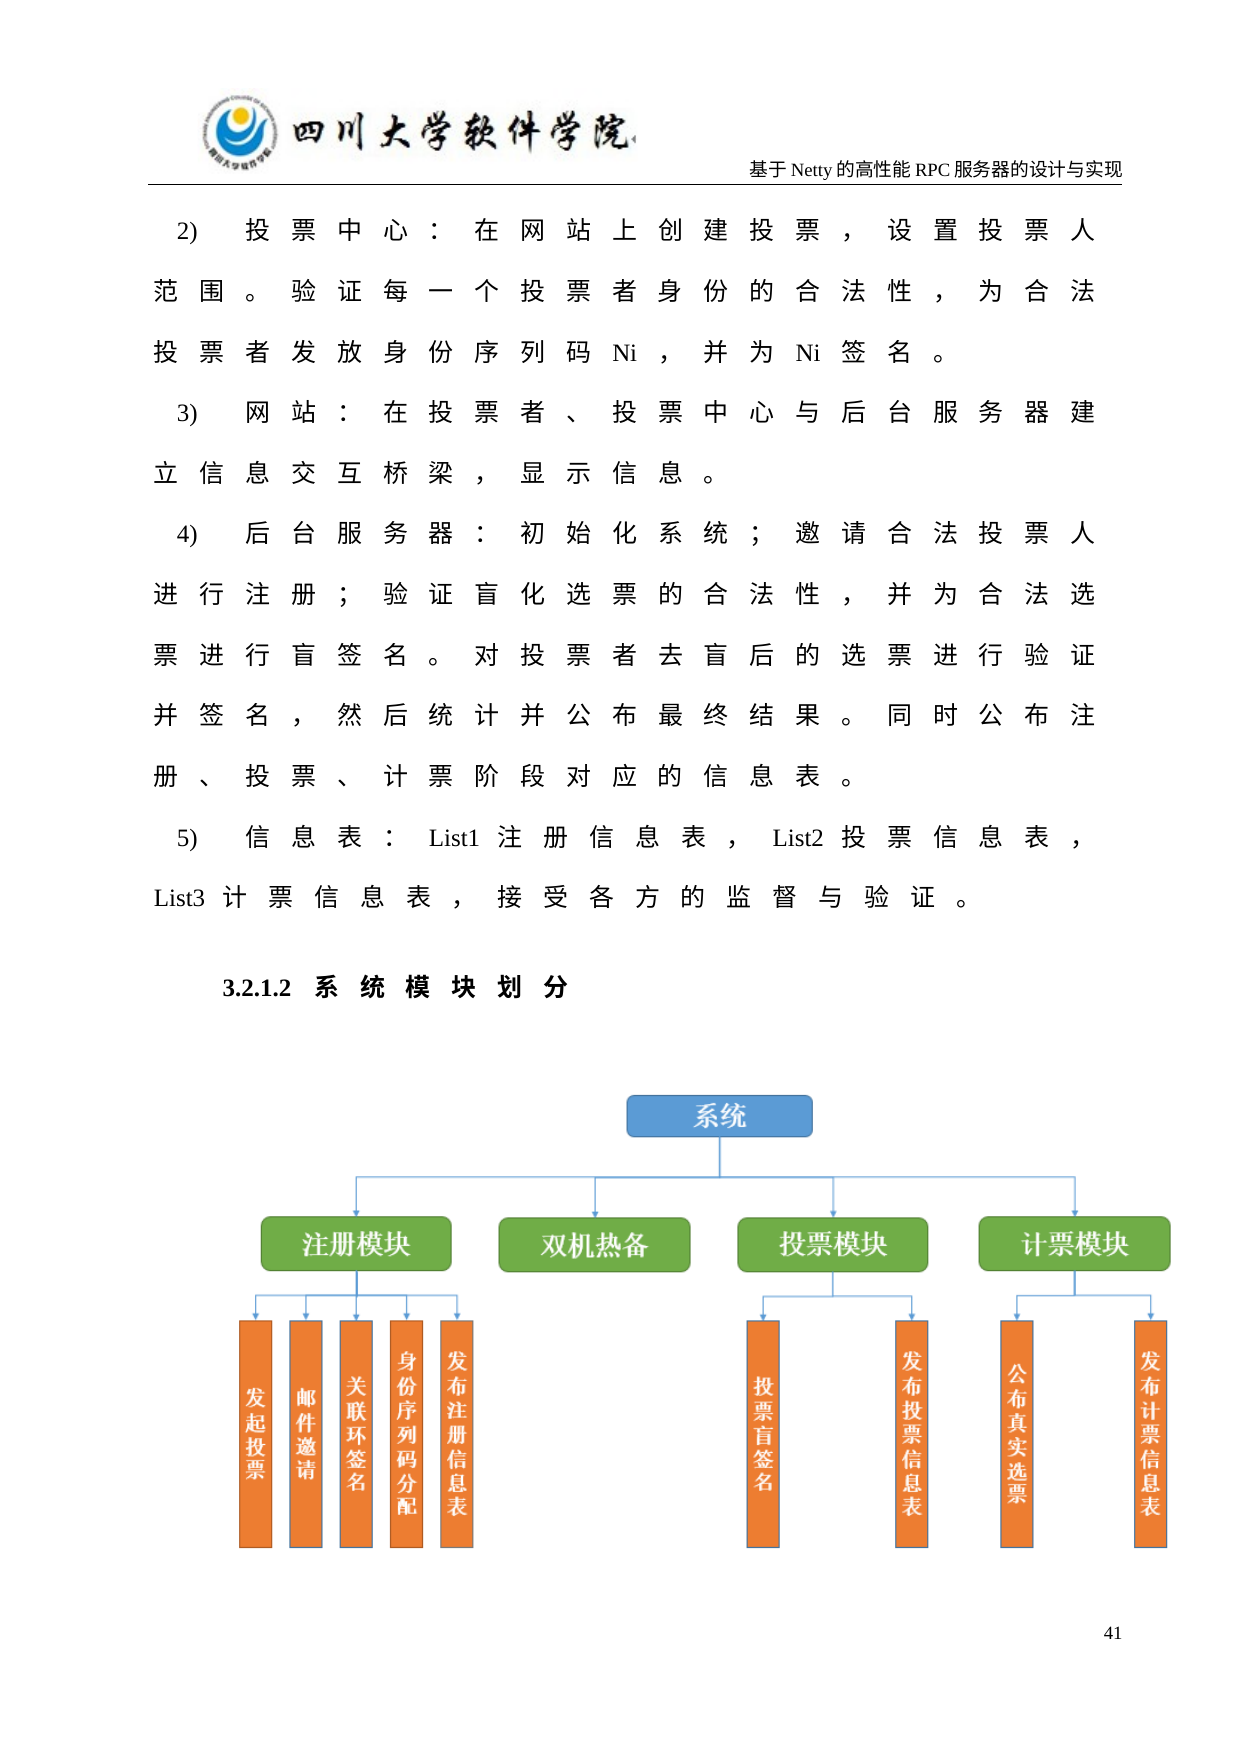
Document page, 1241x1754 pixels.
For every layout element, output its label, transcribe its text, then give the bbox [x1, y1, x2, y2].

list 网站：在投票者、投票中心与后台服务器建立信息交互桥梁，显示信息。 [154, 380, 1116, 502]
picture [222, 1079, 1197, 1563]
list 后台服务器：初始化系统；邀请合法投票人进行注册；验证盲化选票的合法性，并为合法选票进行盲签名。对投票者去盲后的选票进行验证并签名，然后统计并公布最终结果。同时公布注册、投票、计票阶段对应的信息表。 [154, 502, 1116, 805]
subtitle 3.2.1.2 系统模块划分 [154, 955, 1116, 1016]
list 投票中心：在网站上创建投票，设置投票人范围。验证每一个投票者身份的合法性，为合法投票者发放身份序列码Ni，并为Ni签名。 [154, 198, 1116, 380]
list 信息表：List1注册信息表，List2投票信息表，List3计票信息表，接受各方的监督与验证。 [154, 805, 1116, 926]
picture [197, 88, 639, 177]
